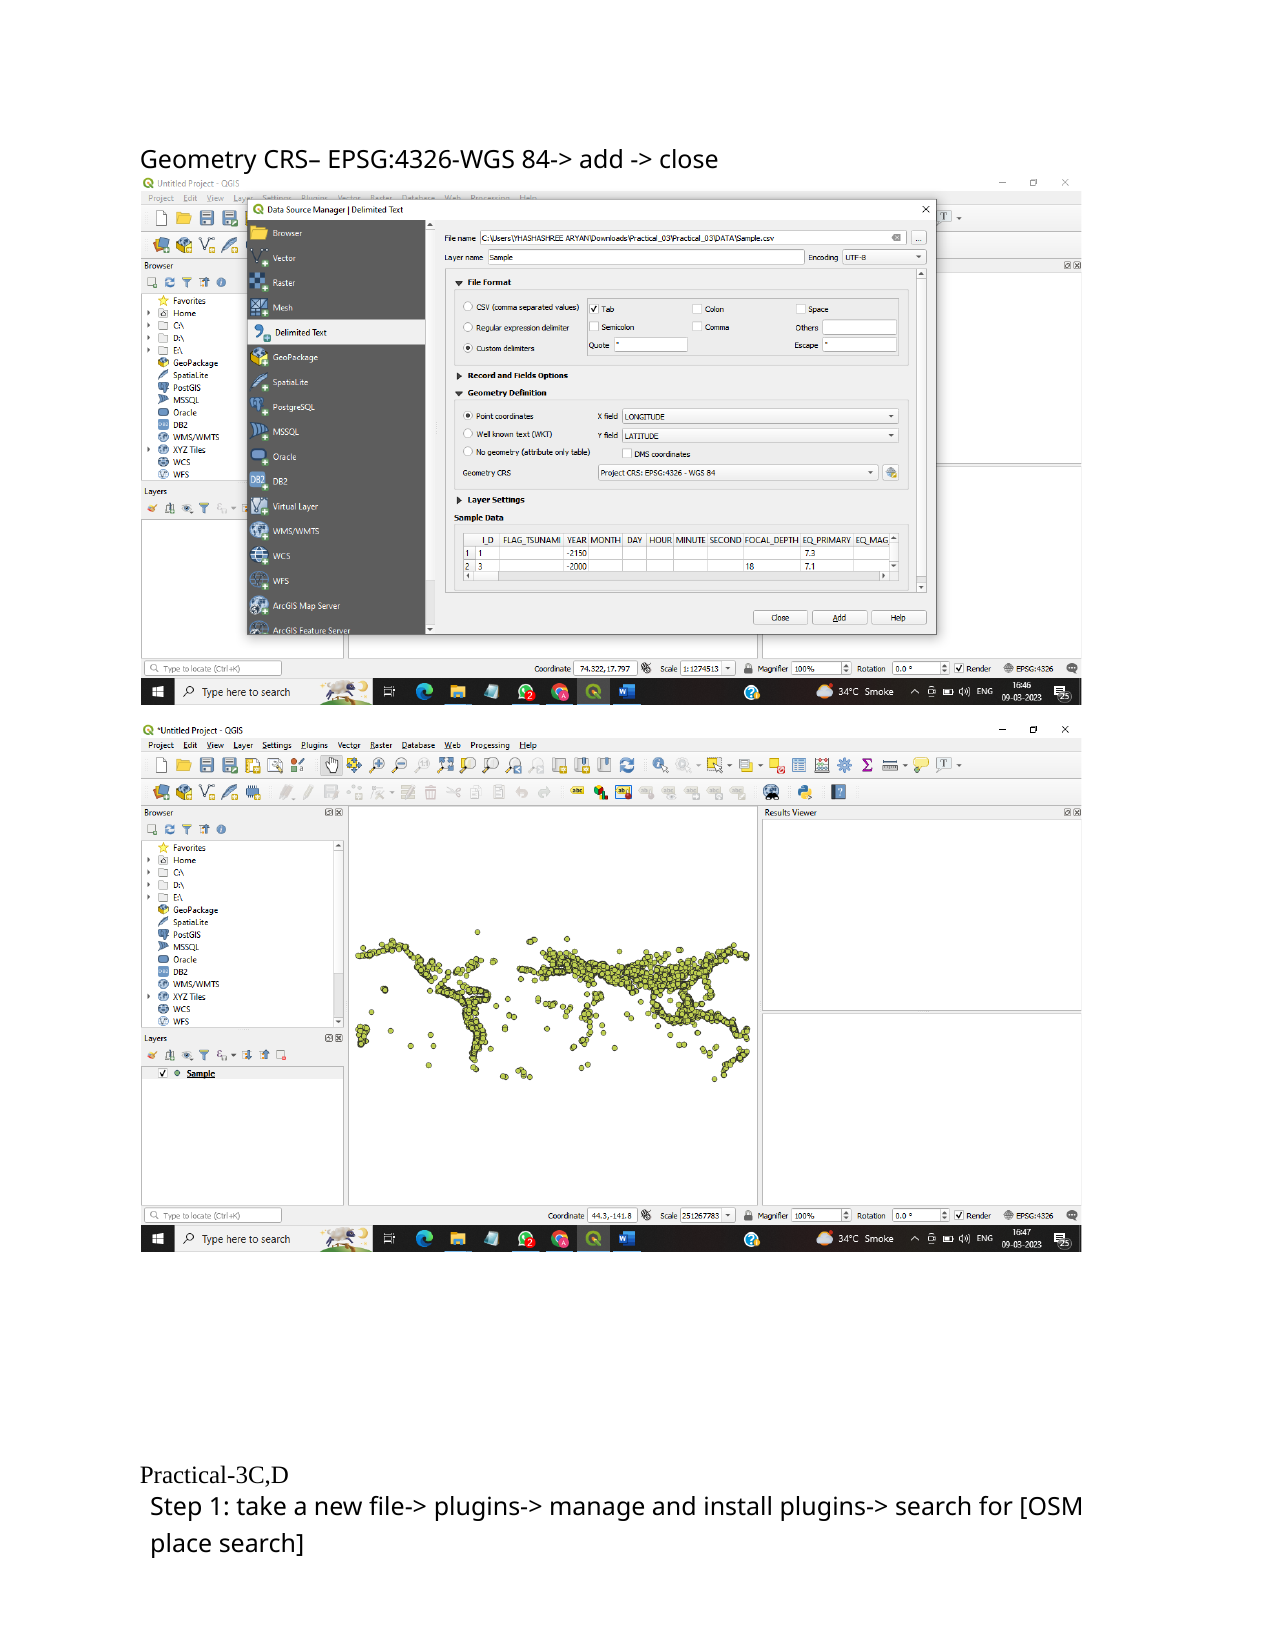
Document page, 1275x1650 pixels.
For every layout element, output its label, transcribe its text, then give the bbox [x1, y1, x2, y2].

picture [141, 722, 1082, 1252]
text Step 1: take a new file-> plugins-> manage and install plugins-> search for [OSM place search] [150, 1489, 1129, 1559]
list Practical-3C,D [139, 1460, 1129, 1489]
list Geometry CRS– EPSG:4326-WGS 84-> add -> close [139, 142, 1129, 176]
picture [141, 175, 1082, 705]
